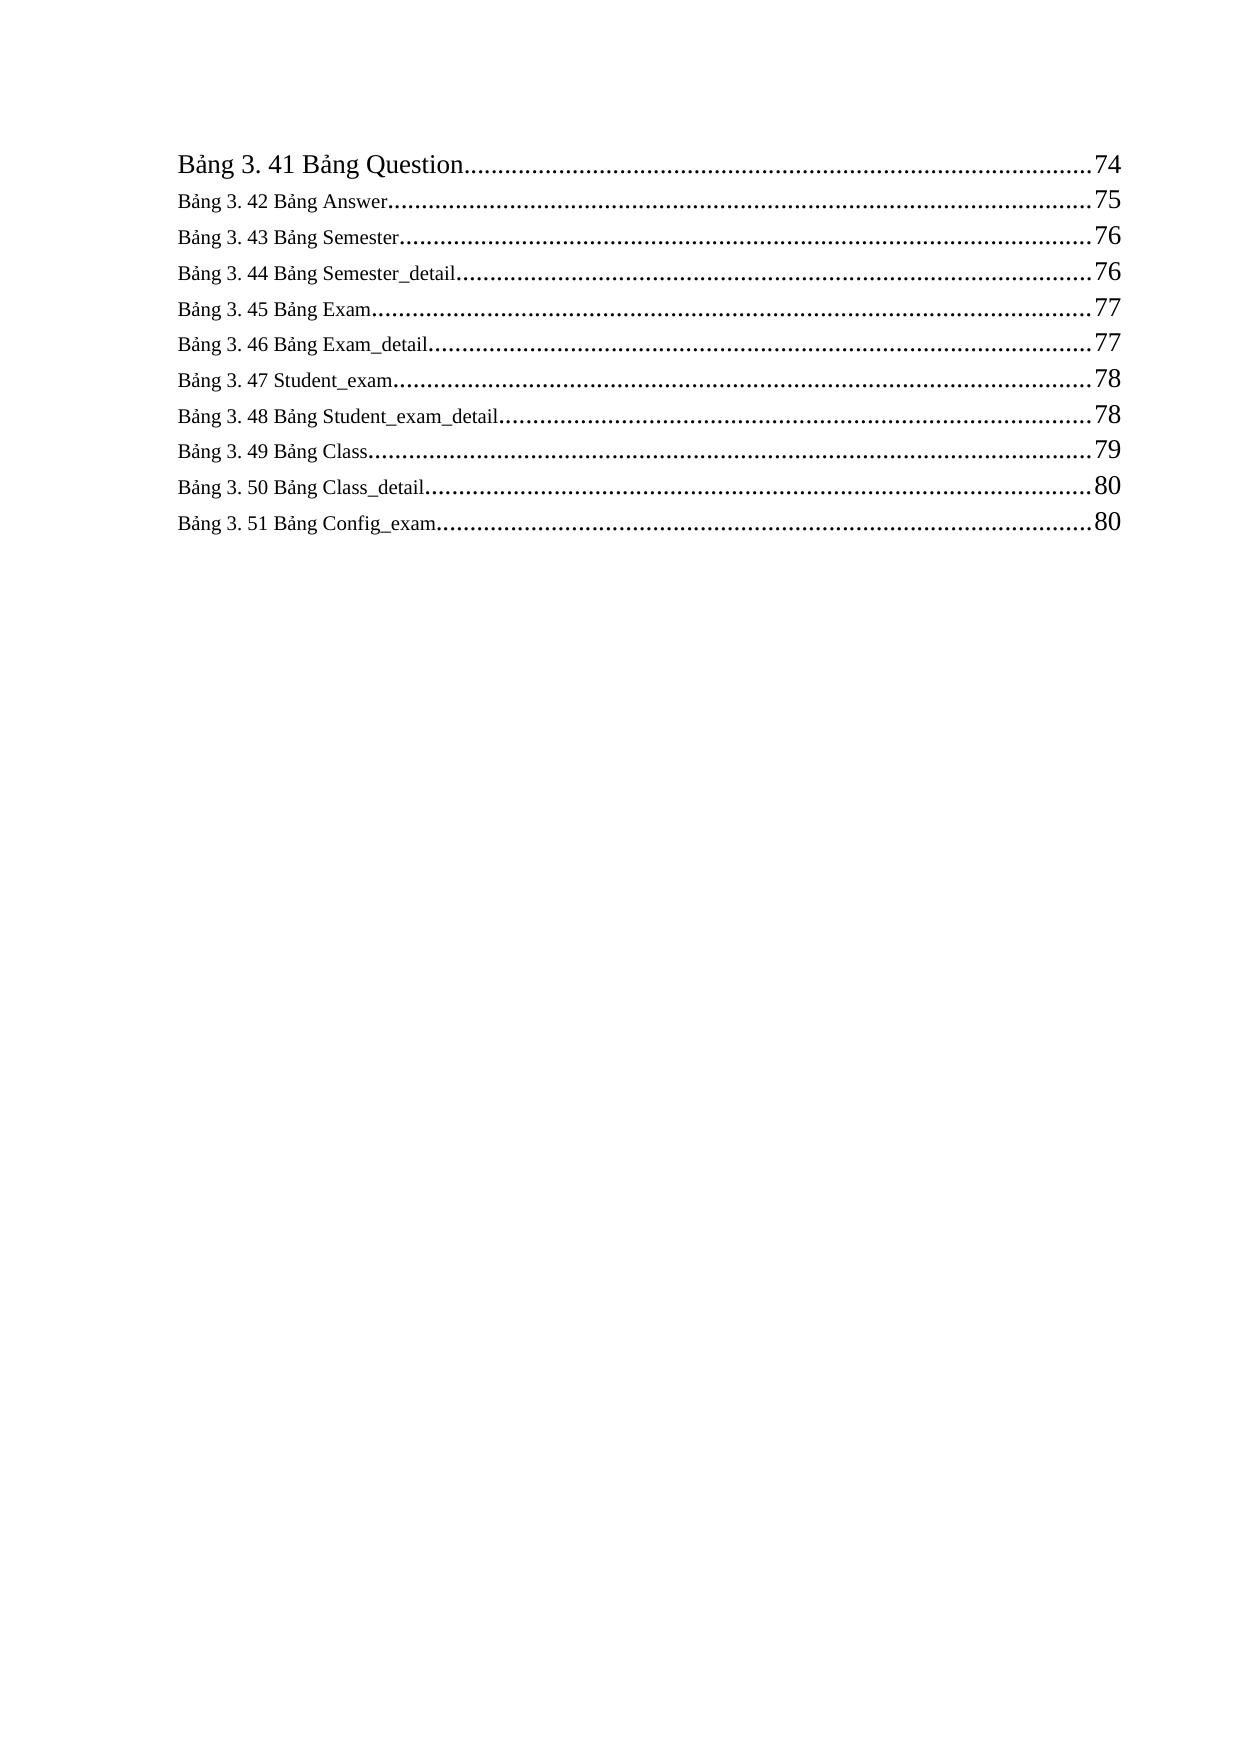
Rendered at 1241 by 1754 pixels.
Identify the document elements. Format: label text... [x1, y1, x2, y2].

text Bảng 3. 51 Bảng Config_exam 80 [177, 505, 1122, 536]
text Bảng 3. 47 Student_exam 78 [177, 362, 1122, 393]
text Bảng 3. 43 Bảng Semester 76 [177, 219, 1122, 250]
text Bảng 3. 46 Bảng Exam_detail 77 [177, 326, 1122, 357]
text Bảng 3. 48 Bảng Student_exam_detail 78 [177, 398, 1122, 429]
text Bảng 3. 44 Bảng Semester_detail 76 [177, 255, 1122, 286]
text Bảng 3. 45 Bảng Exam 77 [177, 291, 1122, 322]
text Bảng 3. 50 Bảng Class_detail 80 [177, 469, 1122, 500]
text Bảng 3. 49 Bảng Class 79 [177, 433, 1122, 465]
text Bảng 3. 42 Bảng Answer 75 [177, 183, 1122, 214]
text Bảng 3. 41 Bảng Question 74 [177, 148, 1122, 179]
